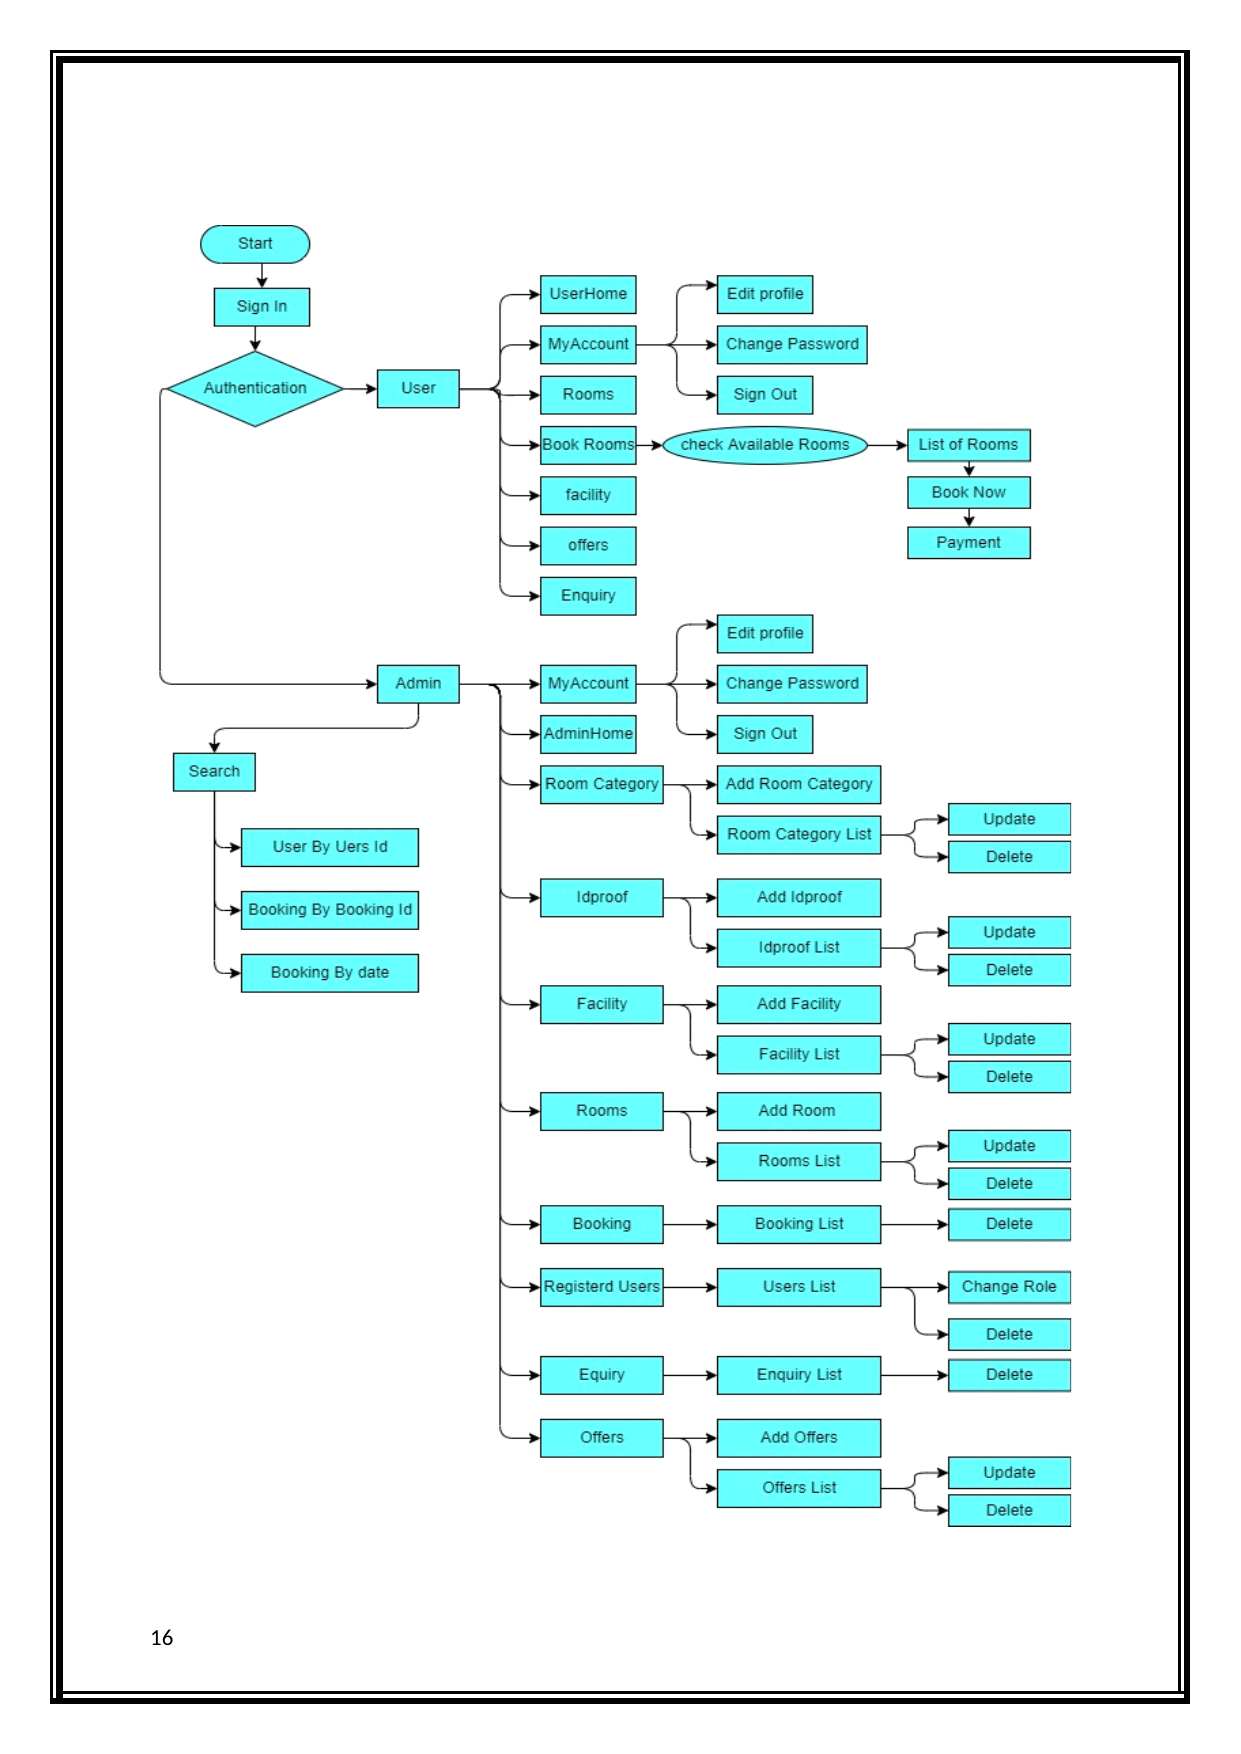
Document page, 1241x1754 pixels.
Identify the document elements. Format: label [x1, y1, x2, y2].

picture [150, 225, 1072, 1527]
